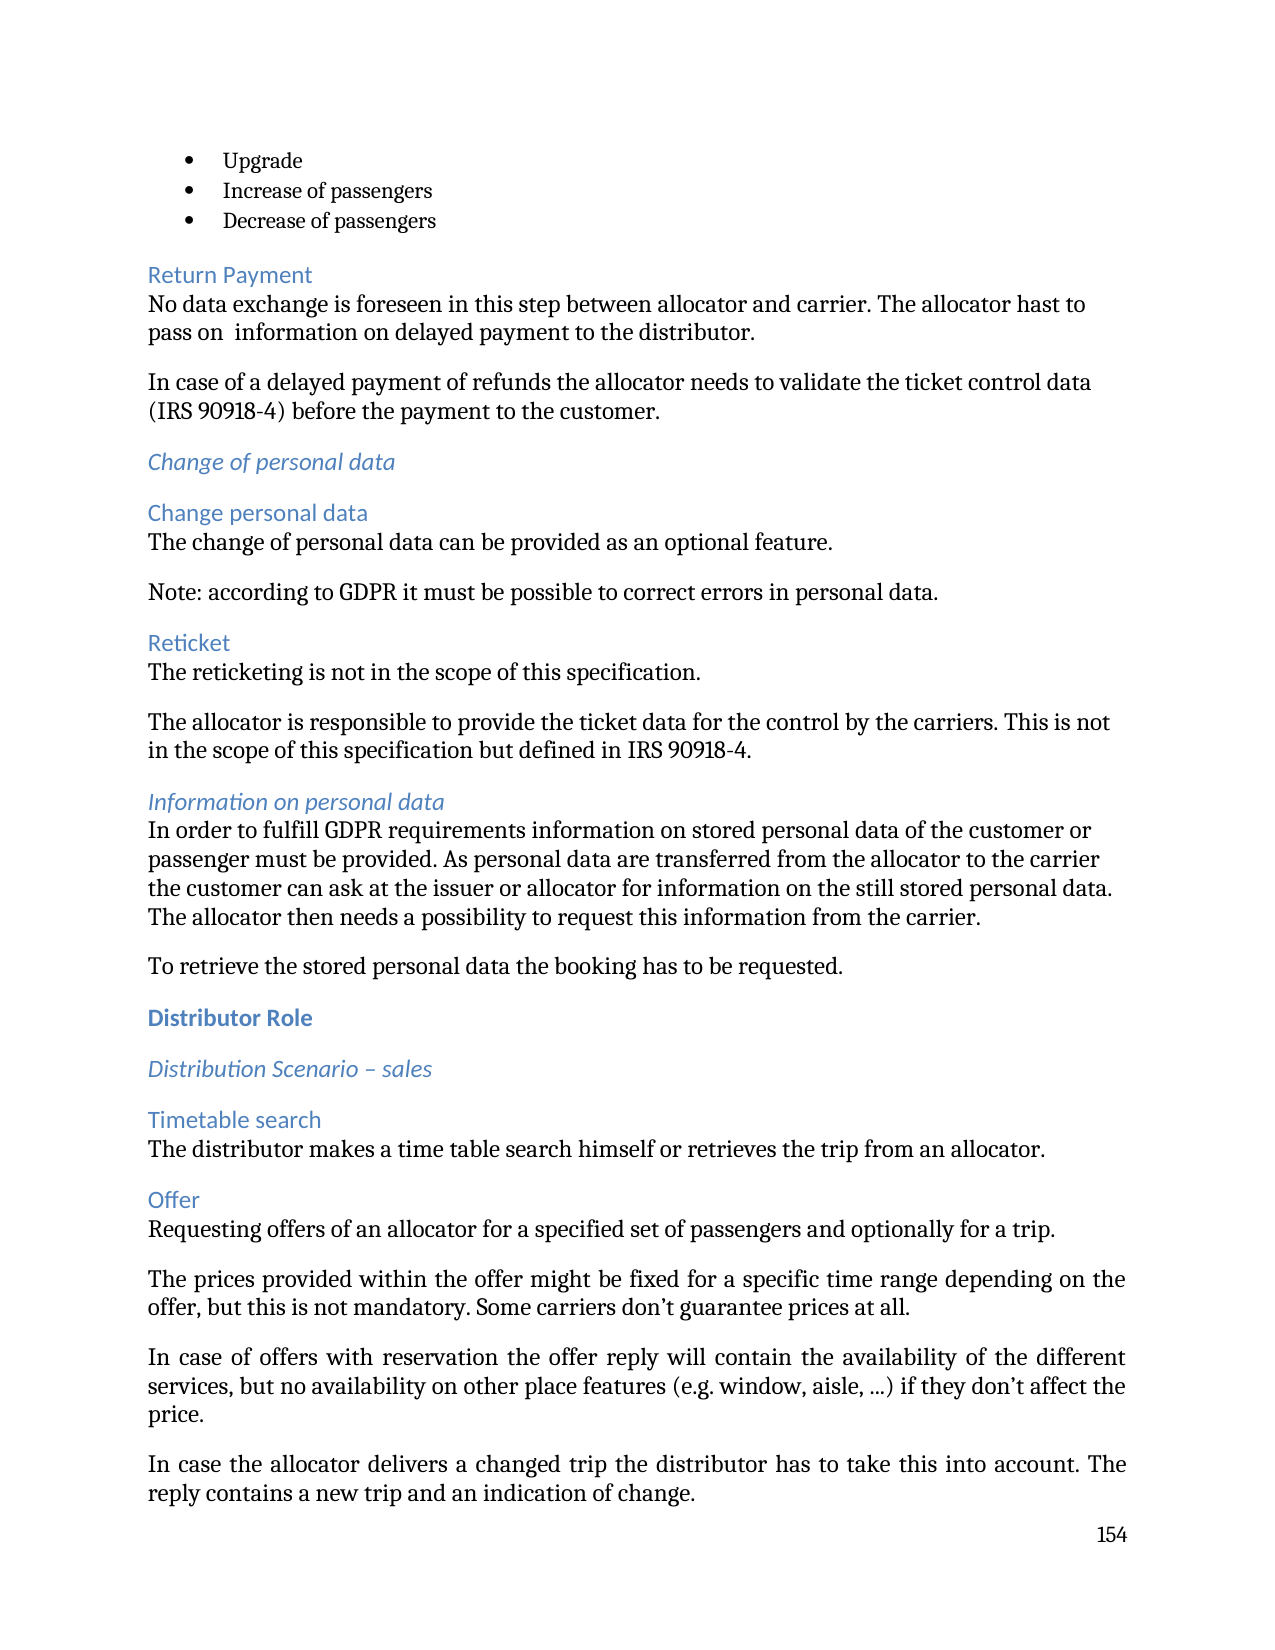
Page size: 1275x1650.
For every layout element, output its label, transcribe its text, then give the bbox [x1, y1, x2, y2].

text The reticketing is not in the scope of this specification. [148, 658, 1127, 687]
text No data exchange is foreseen in this step between allocator and carrier. The allocator hast to pass on information on delayed payment to the distributor. [148, 289, 1127, 347]
subtitle Change personal data [148, 498, 1127, 528]
subtitle Reticket [148, 627, 1127, 658]
text To retrieve the stored personal data the booking has to be requested. [148, 952, 1127, 981]
text Note: according to GDPR it must be possible to correct errors in personal data. [148, 578, 1127, 606]
subtitle Distribution Scenario – sales [148, 1053, 1127, 1083]
subtitle Change of personal data [148, 446, 1127, 477]
text In case of offers with reservation the offer reply will contain the availability of the different services, but no availability on other place features (e.g. window, aisle, ...) if they don’t affect the price. [148, 1343, 1127, 1429]
list Decrease of passengers [185, 208, 1127, 234]
text The prices provided within the offer might be fixed for a specific time range depending on the offer, but this is not mandatory. Some carriers don’t guarantee prices at all. [148, 1264, 1127, 1322]
text Requesting offers of an allocator for a specified set of passengers and optionally for a trip. [148, 1215, 1127, 1244]
text In order to fulfill GDPR requirements information on stored personal data of the customer or passenger must be provided. As personal data are transferred from the allocator to the carrier the customer can ask at the issuer or allocator for information on the still stored personal data. The allocator then needs a possibility to request this information from the carrier. [148, 816, 1127, 931]
text The change of personal data can be provided as an optional feature. [148, 528, 1127, 557]
text The allocator is responsible to provide the ticket data for the control by the carriers. This is not in the scope of this specification but defined in IRS 90918-4. [148, 707, 1127, 765]
subtitle Timetable search [148, 1104, 1127, 1135]
text In case of a delayed payment of refunds the allocator needs to validate the ticket control data (IRS 90918-4) before the payment to the customer. [148, 368, 1127, 425]
list Increase of passengers [185, 178, 1127, 204]
text The distributor makes a time table search himself or retrieves the trip from an allocator. [148, 1135, 1127, 1164]
subtitle Distributor Role [148, 1002, 1127, 1032]
text In case the allocator delivers a changed trip the distributor has to take this into account. The reply contains a new trip and an indication of change. [148, 1450, 1127, 1507]
subtitle Information on personal data [148, 786, 1127, 816]
subtitle Offer [148, 1184, 1127, 1215]
subtitle Return Payment [148, 259, 1127, 289]
list Upgrade [185, 148, 1127, 174]
